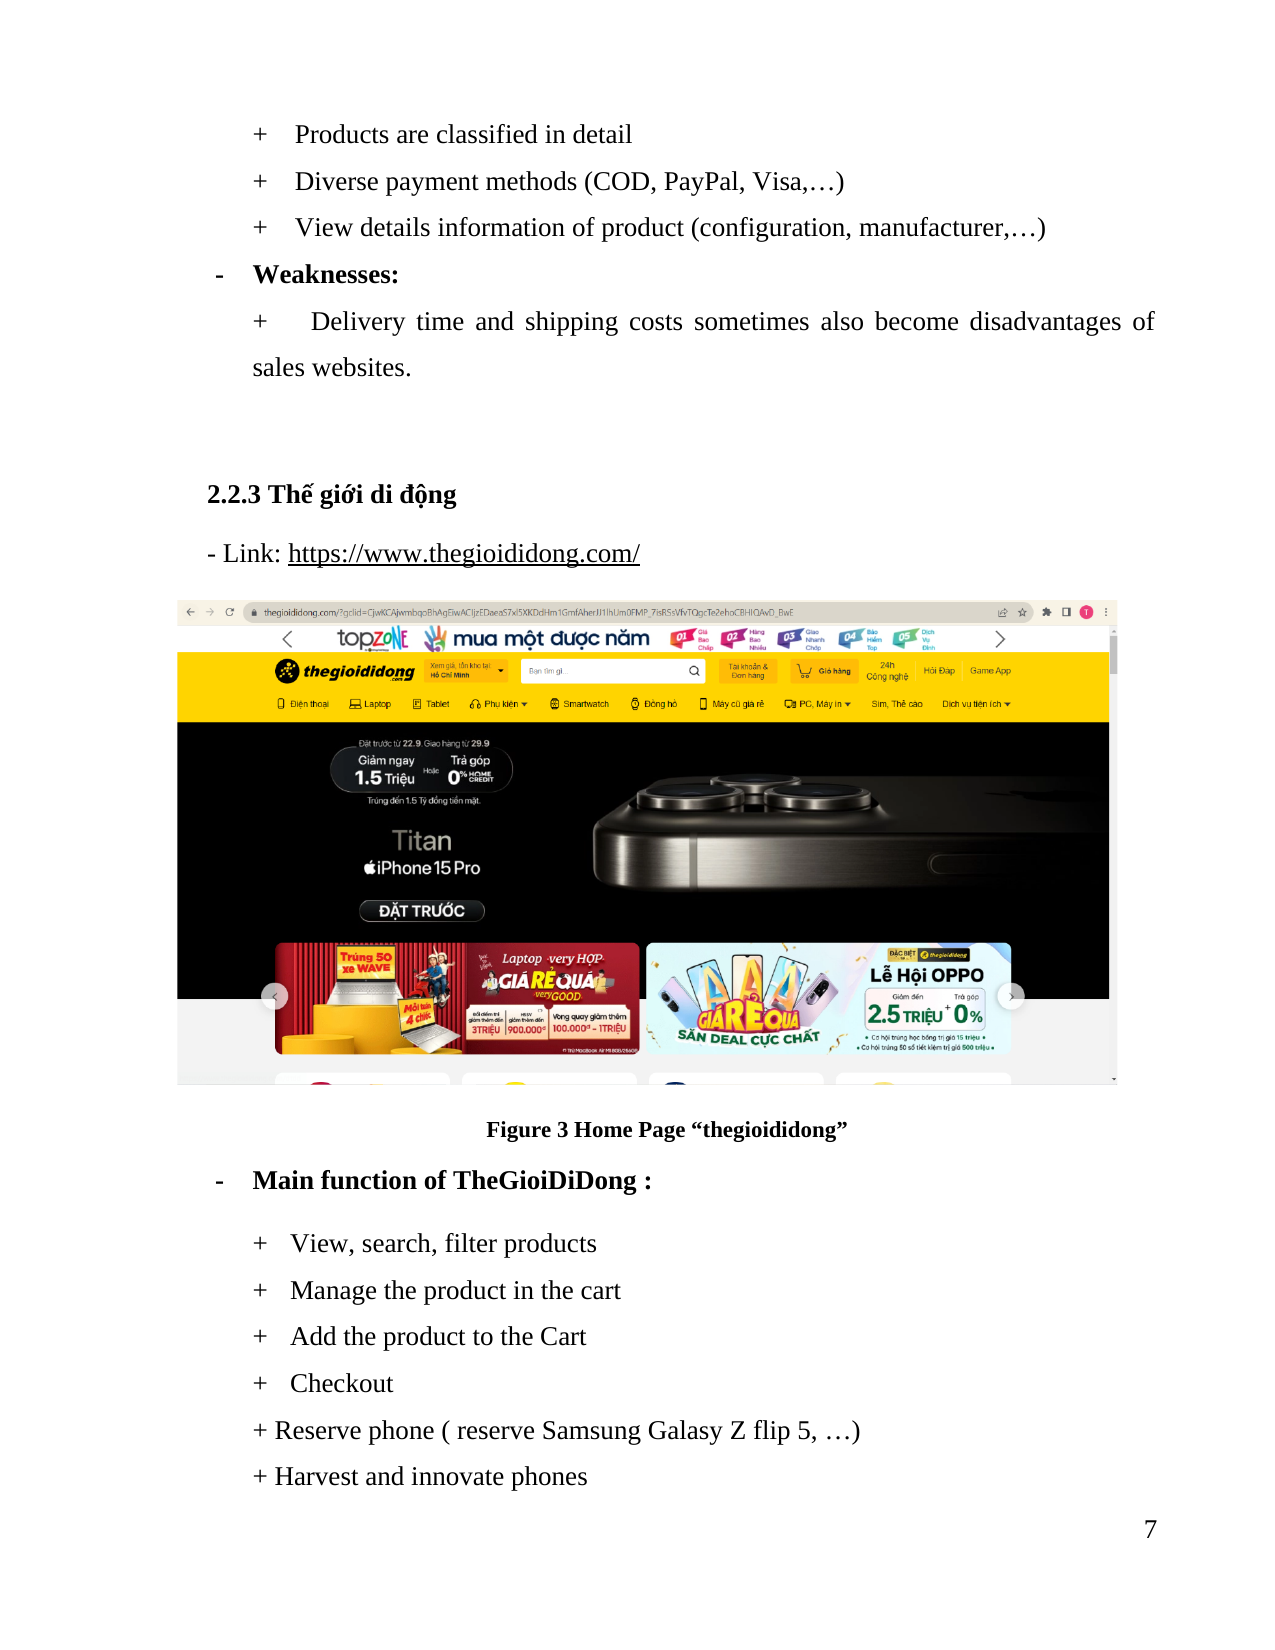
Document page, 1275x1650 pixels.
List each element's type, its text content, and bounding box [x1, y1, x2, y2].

list Weaknesses: [215, 258, 1157, 289]
list Checkout [252, 1367, 1157, 1398]
list + View details information of product (configuration, manufacturer,…) [252, 211, 1157, 243]
list + Delivery time and shipping costs sometimes also become disadvantages of sales websites. [252, 305, 1157, 383]
text + Reserve phone ( reserve Samsung Galasy Z flip 5, …) [252, 1414, 1157, 1445]
text Figure 3 Home Page “thegioididong” [177, 1117, 1157, 1143]
list Main function of TheGioiDiDong : [215, 1164, 1157, 1195]
list + Products are classified in detail [252, 118, 1157, 149]
list Add the product to the Cart [252, 1320, 1157, 1352]
list + Diverse payment methods (COD, PayPal, Visa,…) [252, 165, 1157, 196]
subtitle 2.2.3 Thế giới di động [207, 478, 1157, 509]
list View, search, filter products [252, 1227, 1157, 1258]
picture [177, 600, 1118, 1085]
list Manage the product in the cart [252, 1274, 1157, 1305]
text + Harvest and innovate phones [177, 1460, 1157, 1492]
text - Link: https://www.thegioididong.com/ [177, 537, 1157, 568]
